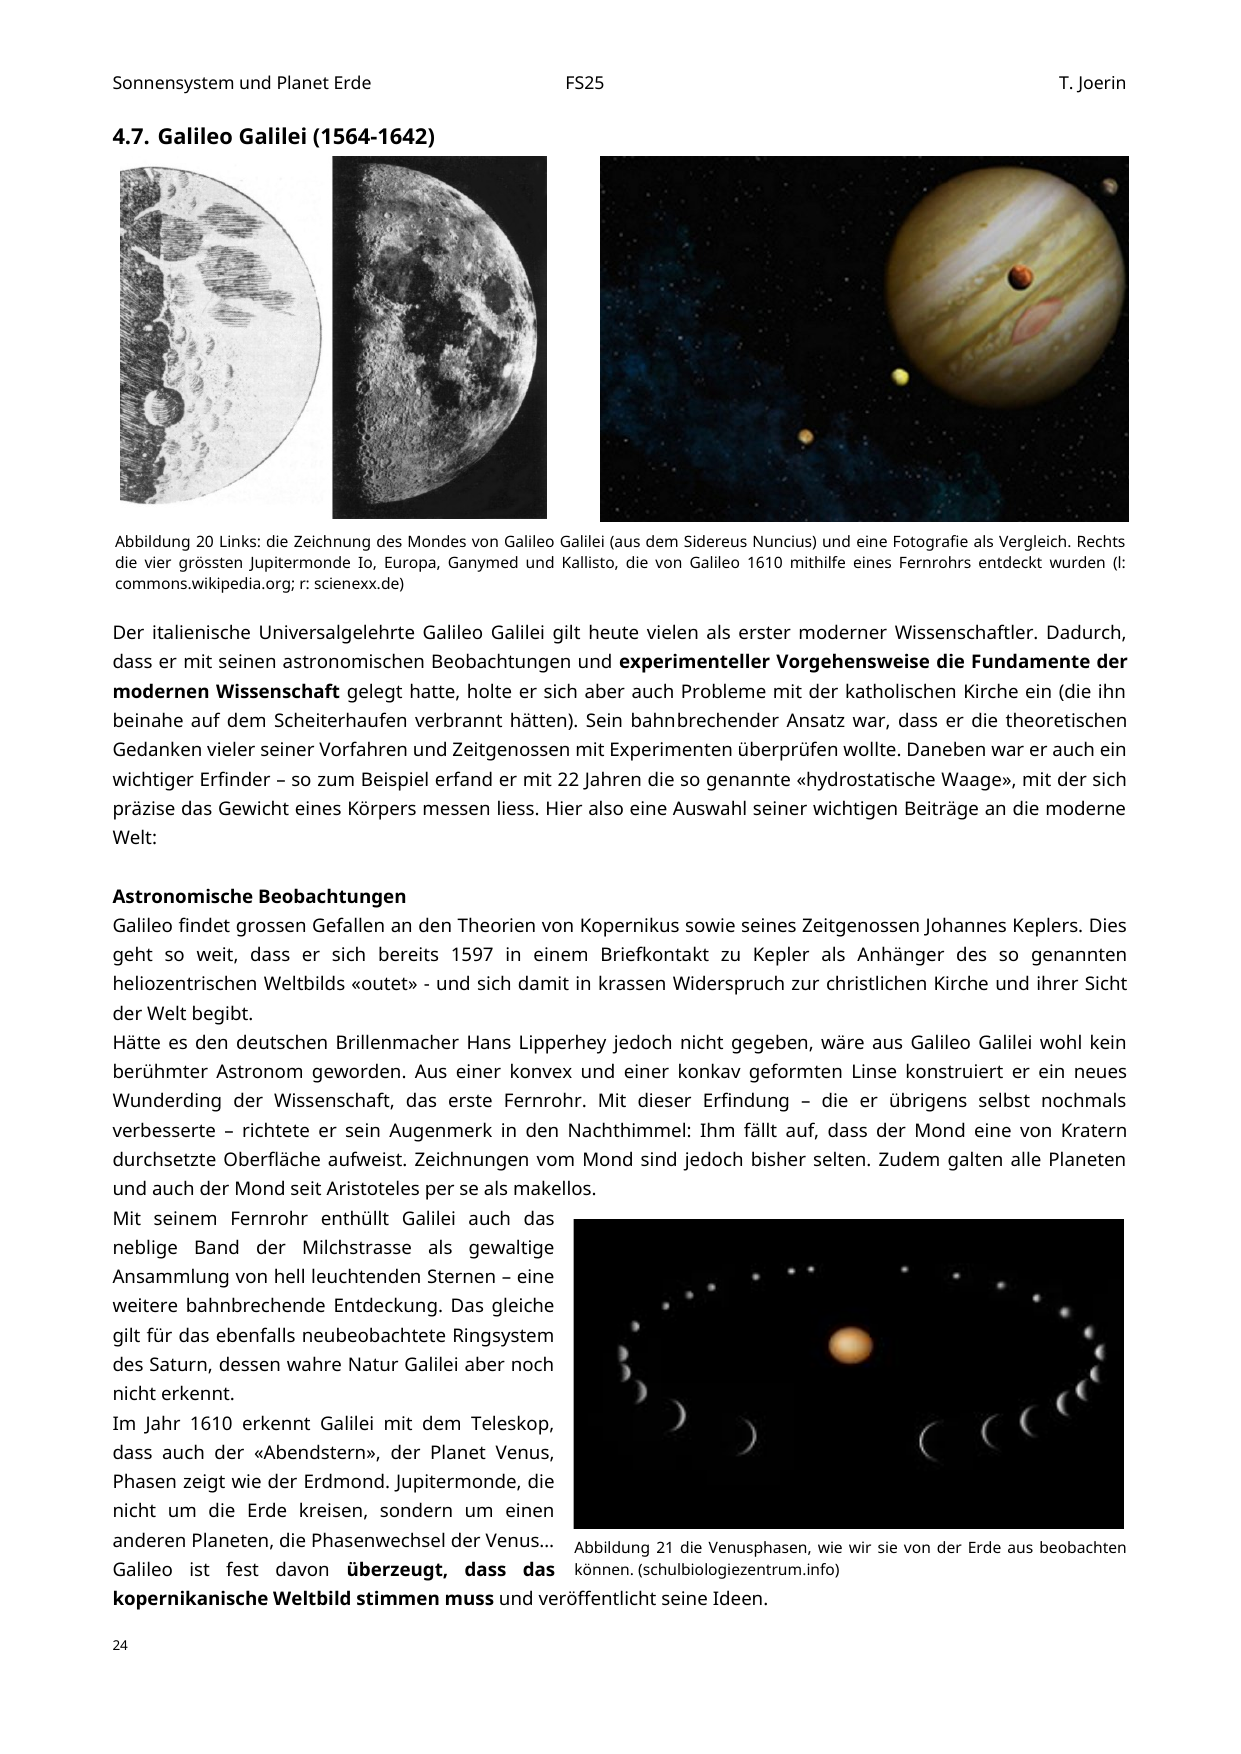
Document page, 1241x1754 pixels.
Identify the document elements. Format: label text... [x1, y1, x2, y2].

picture [600, 156, 1129, 522]
picture [573, 1219, 1124, 1529]
subtitle Galileo Galilei (1564-1642) [112, 121, 1128, 151]
text Im Jahr 1610 erkennt Galilei mit dem Teleskop, dass auch der «Abendstern», der Planet Venus, Phasen zeigt wie der Erdmond. Jupitermonde, die nicht um die Erde kreisen, sondern um einen anderen Planeten, die Phasenwechsel der Venus… Galileo ist fest davon überzeugt, dass das kopernikanische Weltbild stimmen muss und veröffentlicht seine Ideen. [112, 1410, 1128, 1611]
text Mit seinem Fernrohr enthüllt Galilei auch das neblige Band der Milchstrasse als gewaltige Ansammlung von hell leuchtenden Sternen – eine weitere bahnbrechende Entdeckung. Das gleiche gilt für das ebenfalls neubeobachtete Ringsystem des Saturn, dessen wahre Natur Galilei aber noch nicht erkennt. [112, 1205, 1128, 1406]
text Hätte es den deutschen Brillenmacher Hans Lipperhey jedoch nicht gegeben, wäre aus Galileo Galilei wohl kein berühmter Astronom geworden. Aus einer konvex und einer konkav geformten Linse konstruiert er ein neues Wunderding der Wissenschaft, das erste Fernrohr. Mit dieser Erfindung – die er übrigens selbst nochmals verbesserte – richtete er sein Augenmerk in den Nachthimmel: Ihm fällt auf, dass der Mond eine von Kratern durchsetzte Oberfläche aufweist. Zeichnungen vom Mond sind jedoch bisher selten. Zudem galten alle Planeten und auch der Mond seit Aristoteles per se als makellos. [112, 1029, 1128, 1201]
text Astronomische Beobachtungen [112, 883, 1128, 908]
text Galileo findet grossen Gefallen an den Theorien von Kopernikus sowie seines Zeitgenossen Johannes Keplers. Dies geht so weit, dass er sich bereits 1597 in einem Briefkontakt zu Kepler als Anhänger des so genannten heliozentrischen Weltbilds «outet» - und sich damit in krassen Widerspruch zur christlichen Kirche und ihrer Sicht der Welt begibt. [112, 912, 1128, 1026]
picture [120, 156, 547, 519]
